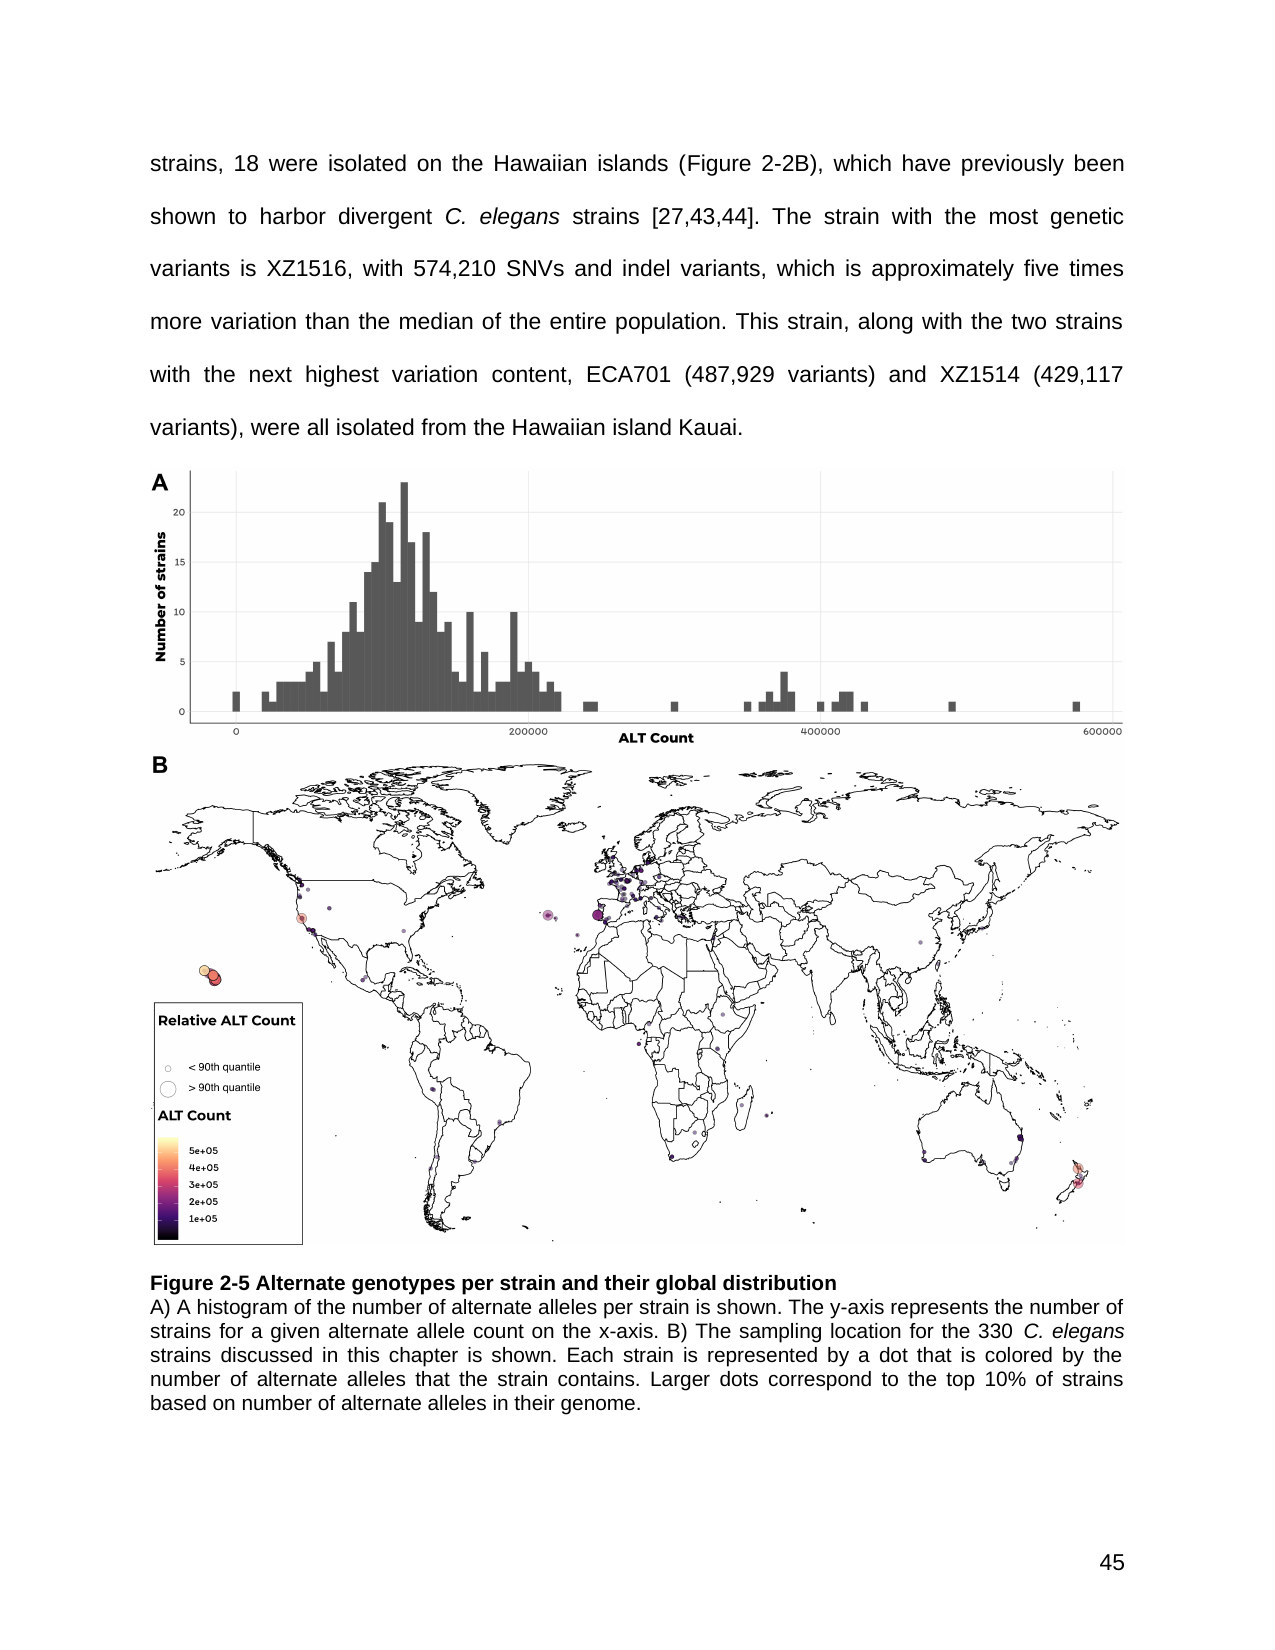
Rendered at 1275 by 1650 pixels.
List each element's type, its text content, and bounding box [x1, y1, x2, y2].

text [150, 150, 1125, 440]
picture [150, 466, 1127, 1245]
text Figure 2-2 Alternate genotypes per strain and their global distribution [150, 1271, 1125, 1295]
text A) A histogram of the number of alternate alleles per strain is shown. The y-axis represents the number of strains for a given alternate allele count on the x-axis. B) The sampling location for the 330 C. elegans strains discussed in this chapter is shown. Each strain is represented by a dot that is colored by the number of alternate alleles that the strain contains. Larger dots correspond to the top 10% of strains based on number of alternate alleles in their genome. [150, 1295, 1125, 1414]
